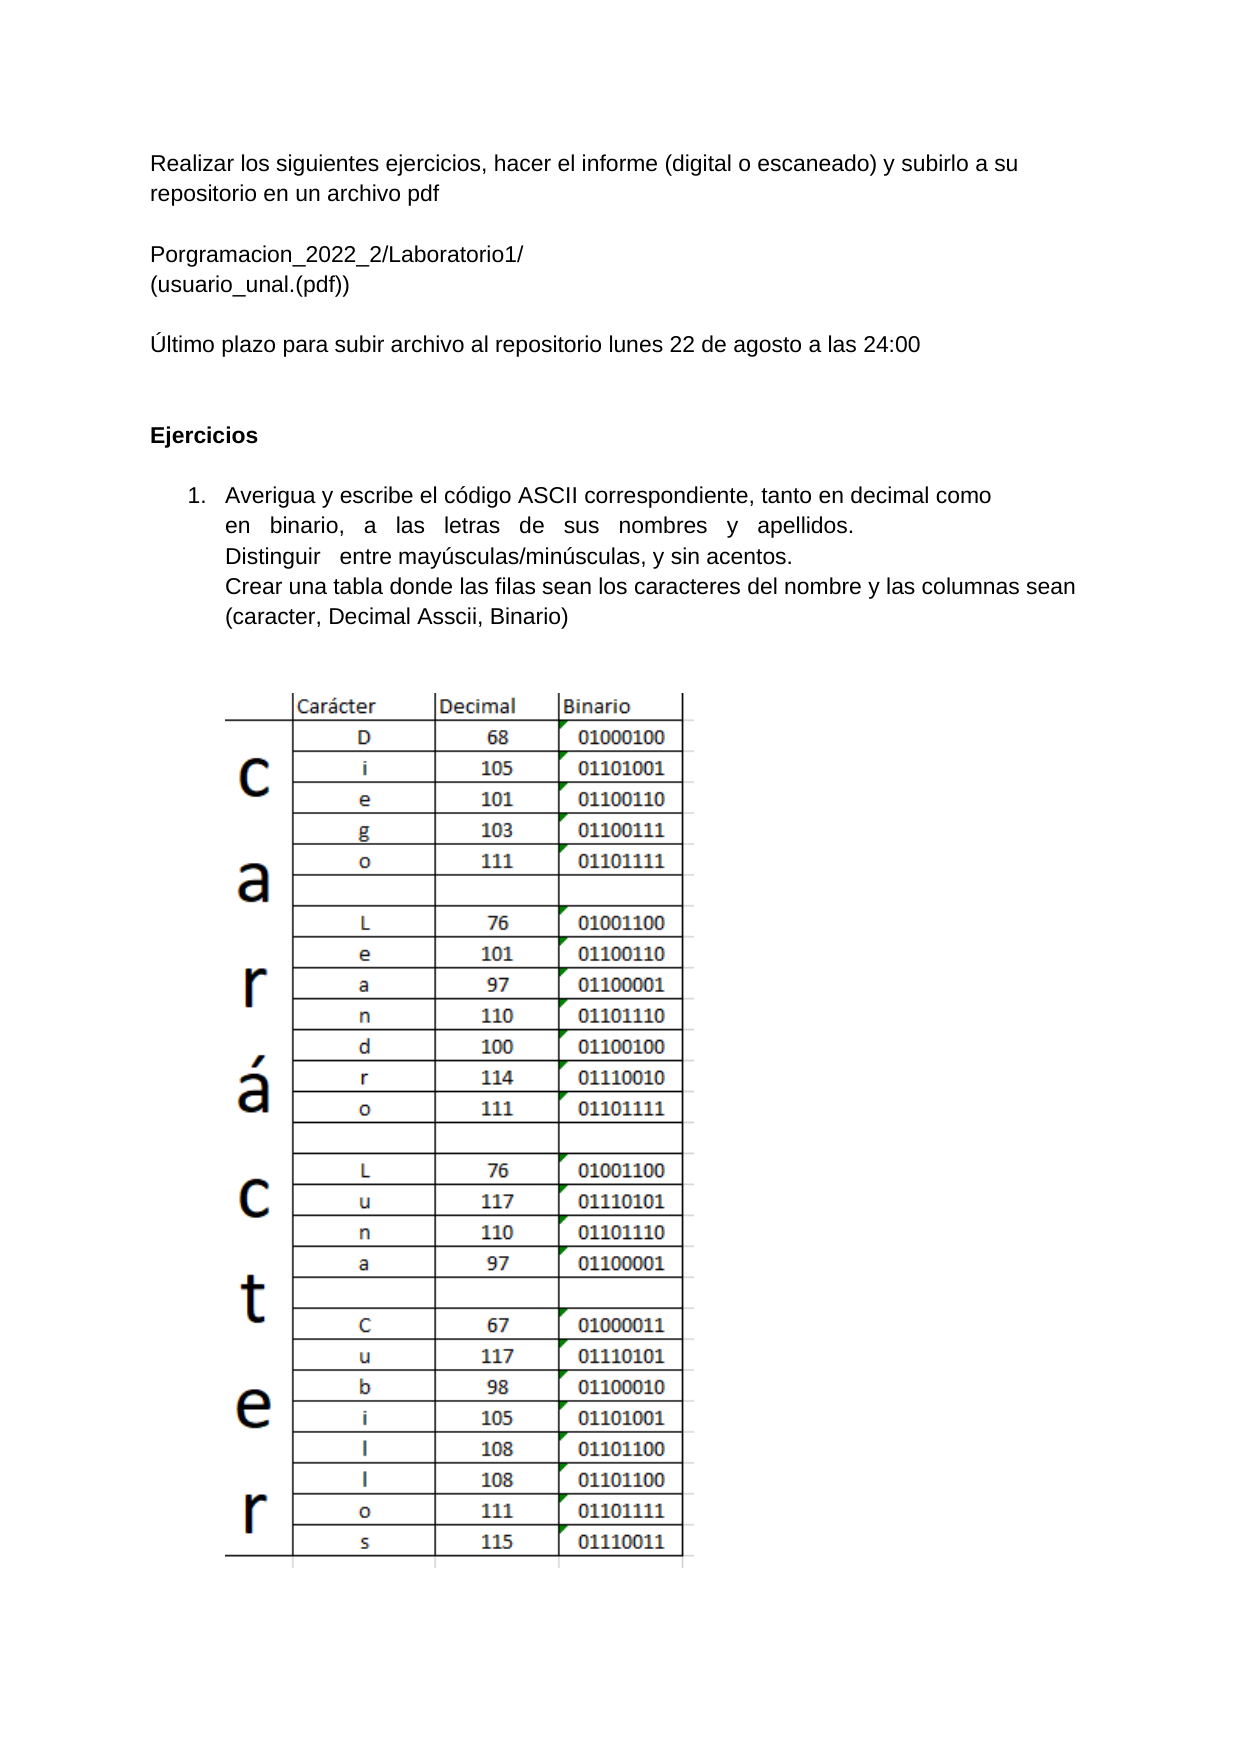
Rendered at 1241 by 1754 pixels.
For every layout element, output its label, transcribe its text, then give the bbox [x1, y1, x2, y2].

text Ejercicios [150, 422, 1090, 448]
text en binario, a las letras de sus nombres y apellidos. [150, 512, 1090, 539]
text Crear una tabla donde las filas sean los caracteres del nombre y las columnas sean (caracter, Decimal Asscii, Binario) [225, 573, 1090, 629]
picture [225, 693, 694, 1568]
text Realizar los siguientes ejercicios, hacer el informe (digital o escaneado) y subirlo a su repositorio en un archivo pdf [150, 150, 1090, 207]
list Averigua y escribe el código ASCII correspondiente, tanto en decimal como [187, 482, 1090, 509]
text Último plazo para subir archivo al repositorio lunes 22 de agosto a las 24:00 [150, 331, 1090, 358]
text Porgramacion_2022_2/Laboratorio1/ (usuario_unal.(pdf)) [150, 210, 1090, 297]
text Distinguir entre mayúsculas/minúsculas, y sin acentos. [150, 543, 1090, 569]
